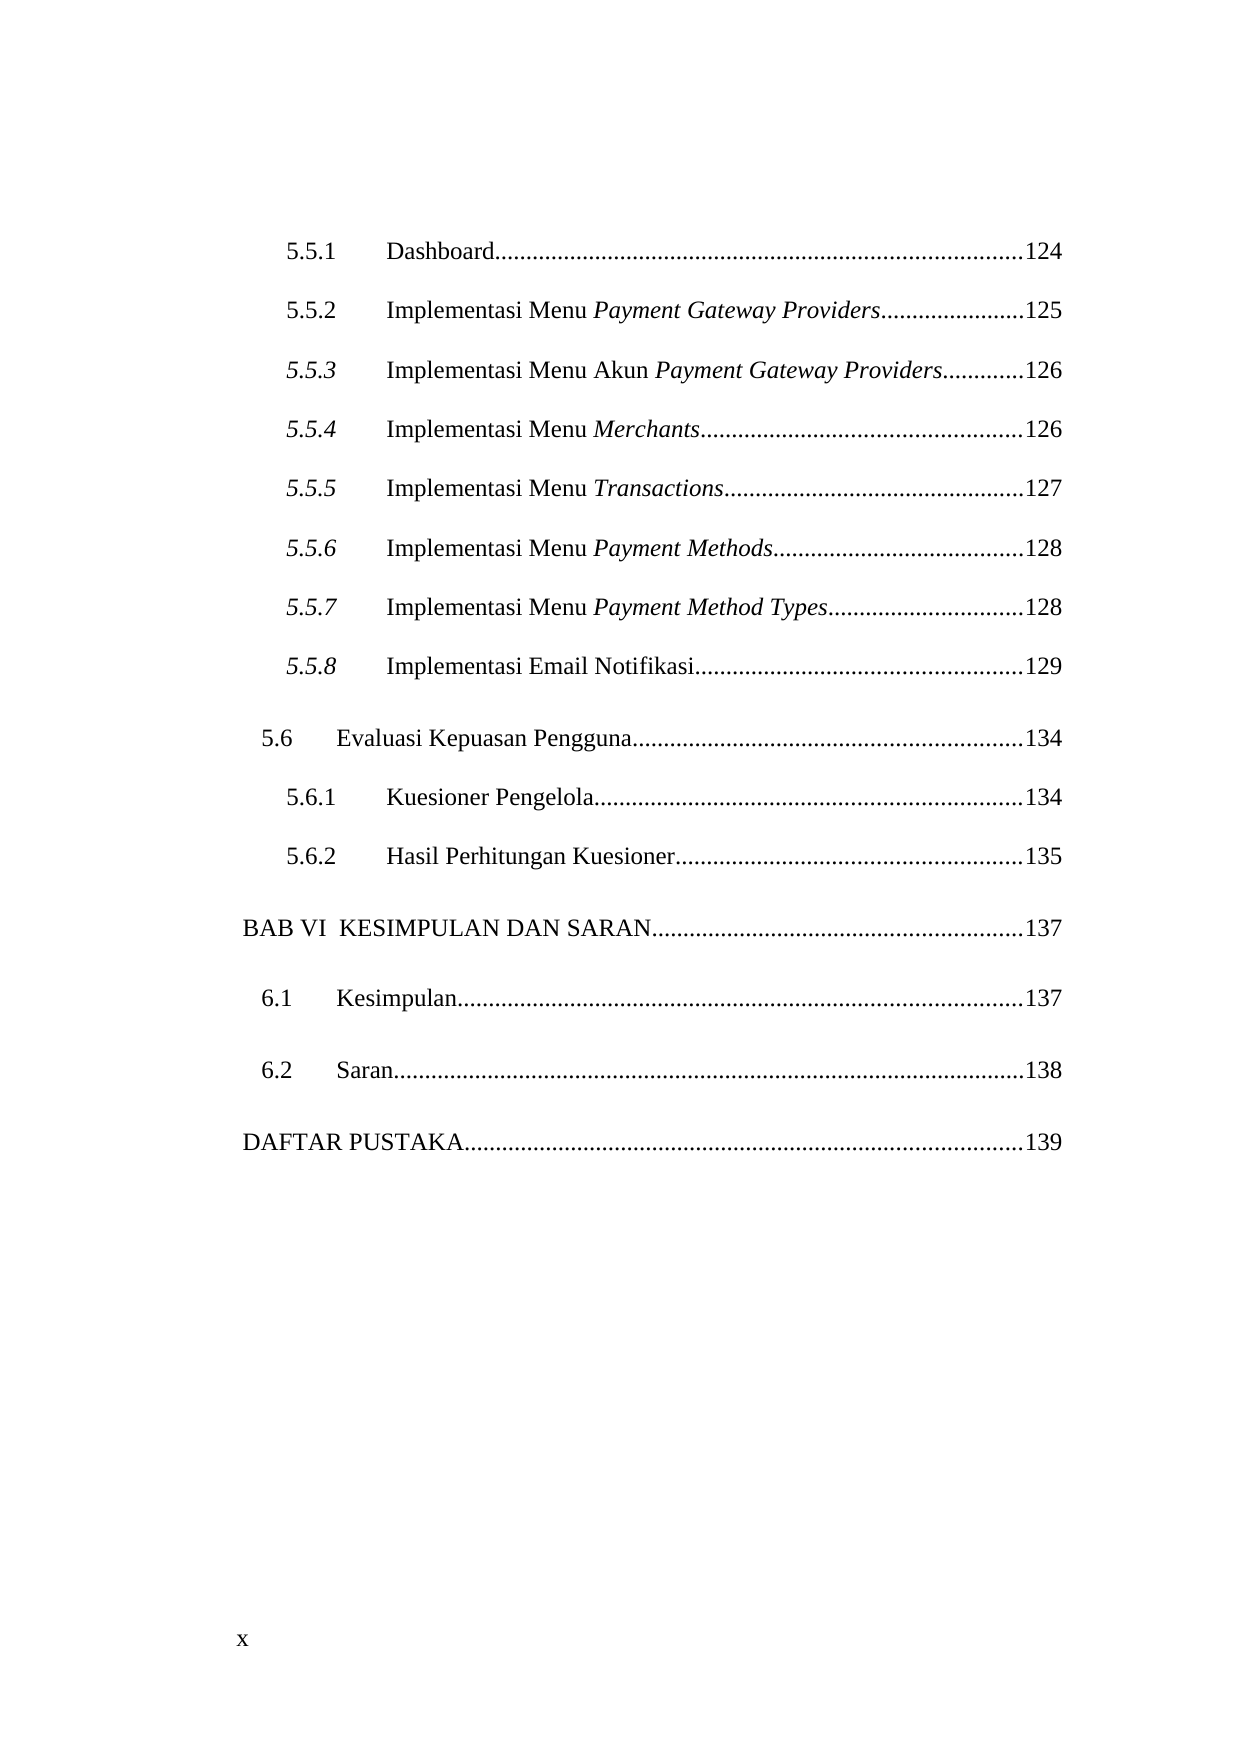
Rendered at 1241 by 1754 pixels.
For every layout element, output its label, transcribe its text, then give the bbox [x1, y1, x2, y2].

text 5.5.5 Implementasi Menu Transactions 127 [286, 473, 1063, 502]
text 5.5.3 Implementasi Menu Akun Payment Gateway Providers 126 [286, 355, 1063, 383]
text 5.6.1 Kuesioner Pengelola 134 [286, 782, 1063, 811]
text BAB VI KESIMPULAN DAN SARAN 137 [236, 913, 1063, 942]
text 5.5.8 Implementasi Email Notifikasi 129 [286, 651, 1063, 680]
text 6.2 Saran 138 [261, 1055, 1063, 1084]
text 5.5.2 Implementasi Menu Payment Gateway Providers 125 [286, 296, 1063, 324]
text 5.5.4 Implementasi Menu Merchants 126 [286, 414, 1063, 443]
text 5.6.2 Hasil Perhitungan Kuesioner 135 [286, 841, 1063, 870]
text 5.5.7 Implementasi Menu Payment Method Types 128 [286, 592, 1063, 621]
text 5.5.6 Implementasi Menu Payment Methods 128 [286, 533, 1063, 561]
text 5.5.1 Dashboard 124 [286, 236, 1063, 265]
text 6.1 Kesimpulan 137 [261, 983, 1063, 1012]
text 5.6 Evaluasi Kepuasan Pengguna 134 [261, 723, 1063, 752]
text DAFTAR PUSTAKA 139 [236, 1127, 1063, 1156]
